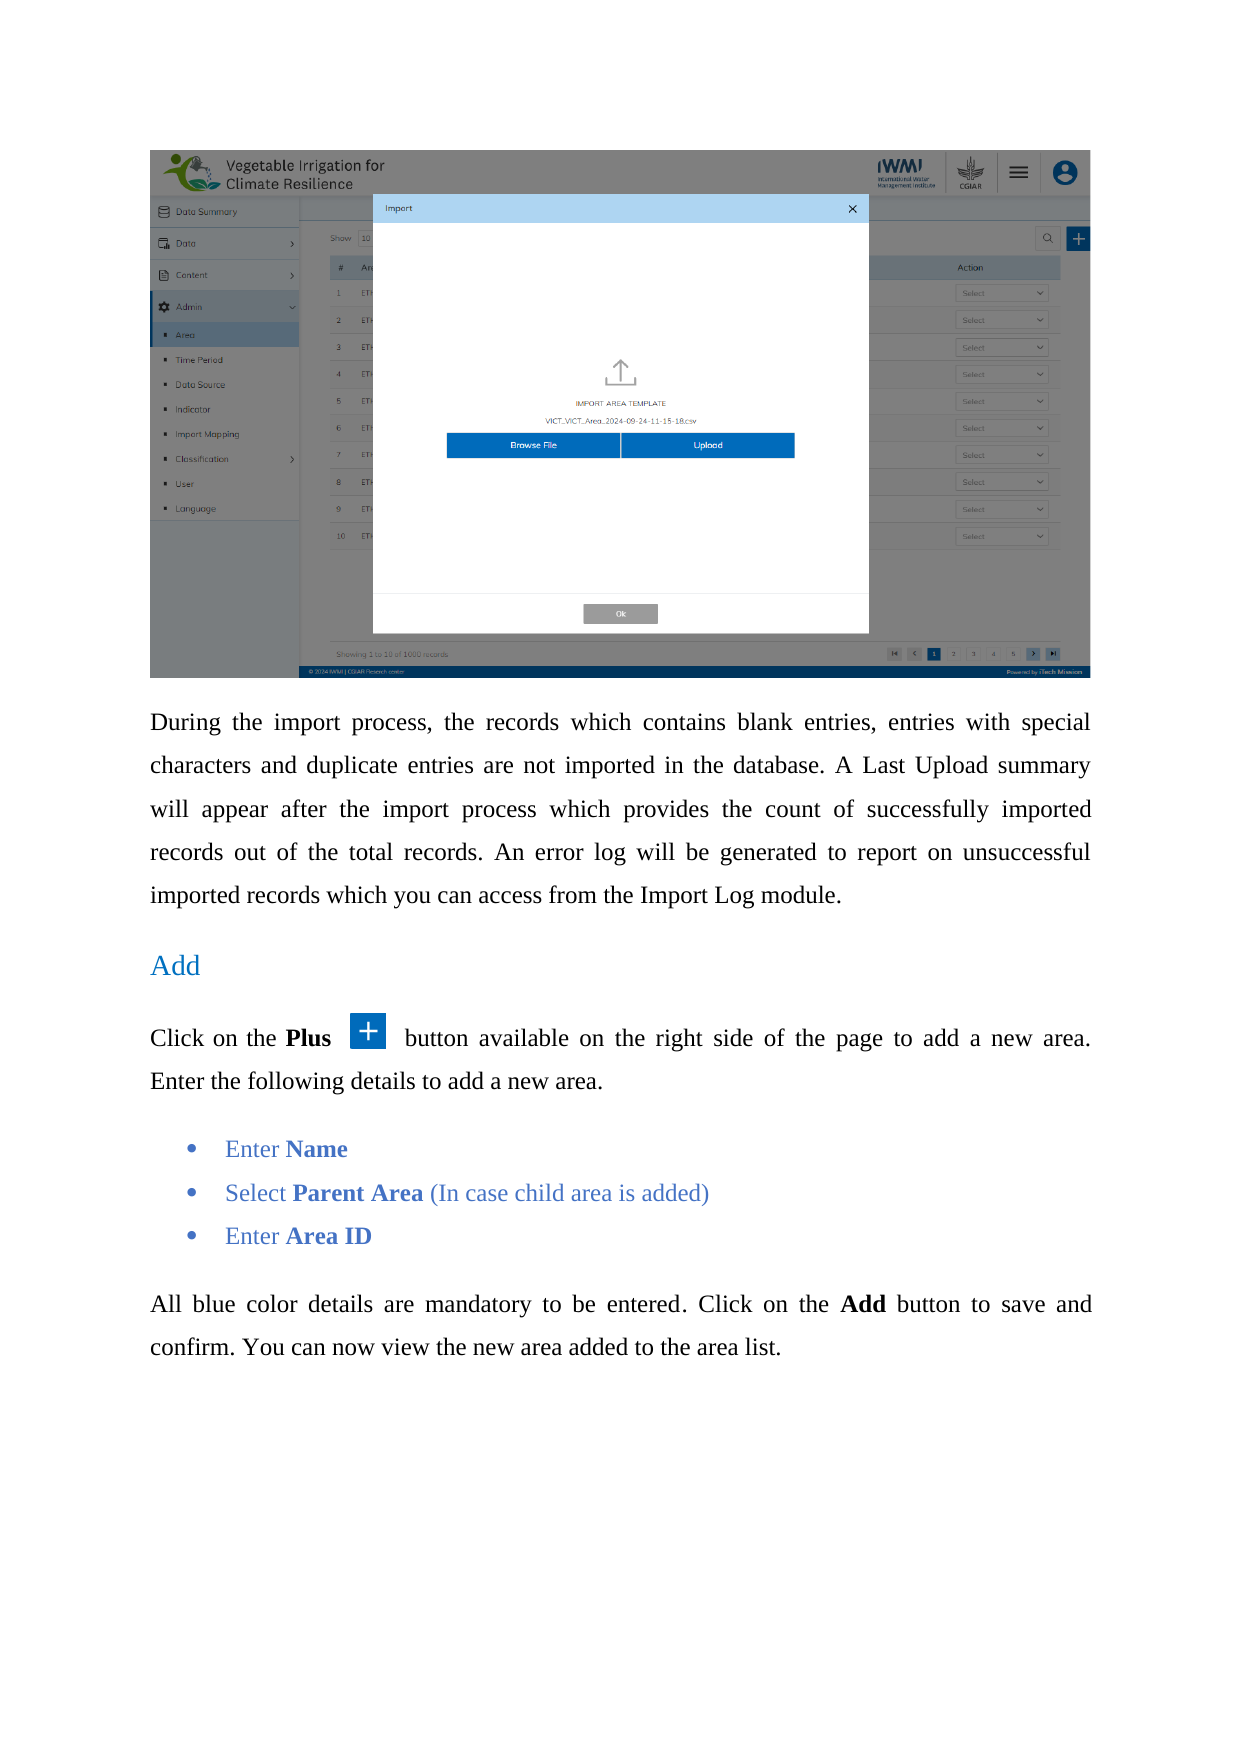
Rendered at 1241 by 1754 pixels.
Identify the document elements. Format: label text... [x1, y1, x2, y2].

list Enter Name [187, 1134, 1093, 1163]
list Select Parent Area (In case child area is added) [187, 1178, 1093, 1206]
list Enter Area ID [187, 1221, 1093, 1249]
text All blue color details are mandatory to be entered. Click on the Add button to save and confirm. You can now view the new area added to the area list. [150, 1289, 1093, 1361]
text Click on the Plus button available on the right side of the page to add a new area. Enter the following details to add a new area. [150, 1023, 1093, 1095]
picture [150, 150, 1091, 678]
subtitle Add [150, 948, 1093, 982]
picture [350, 1013, 386, 1049]
